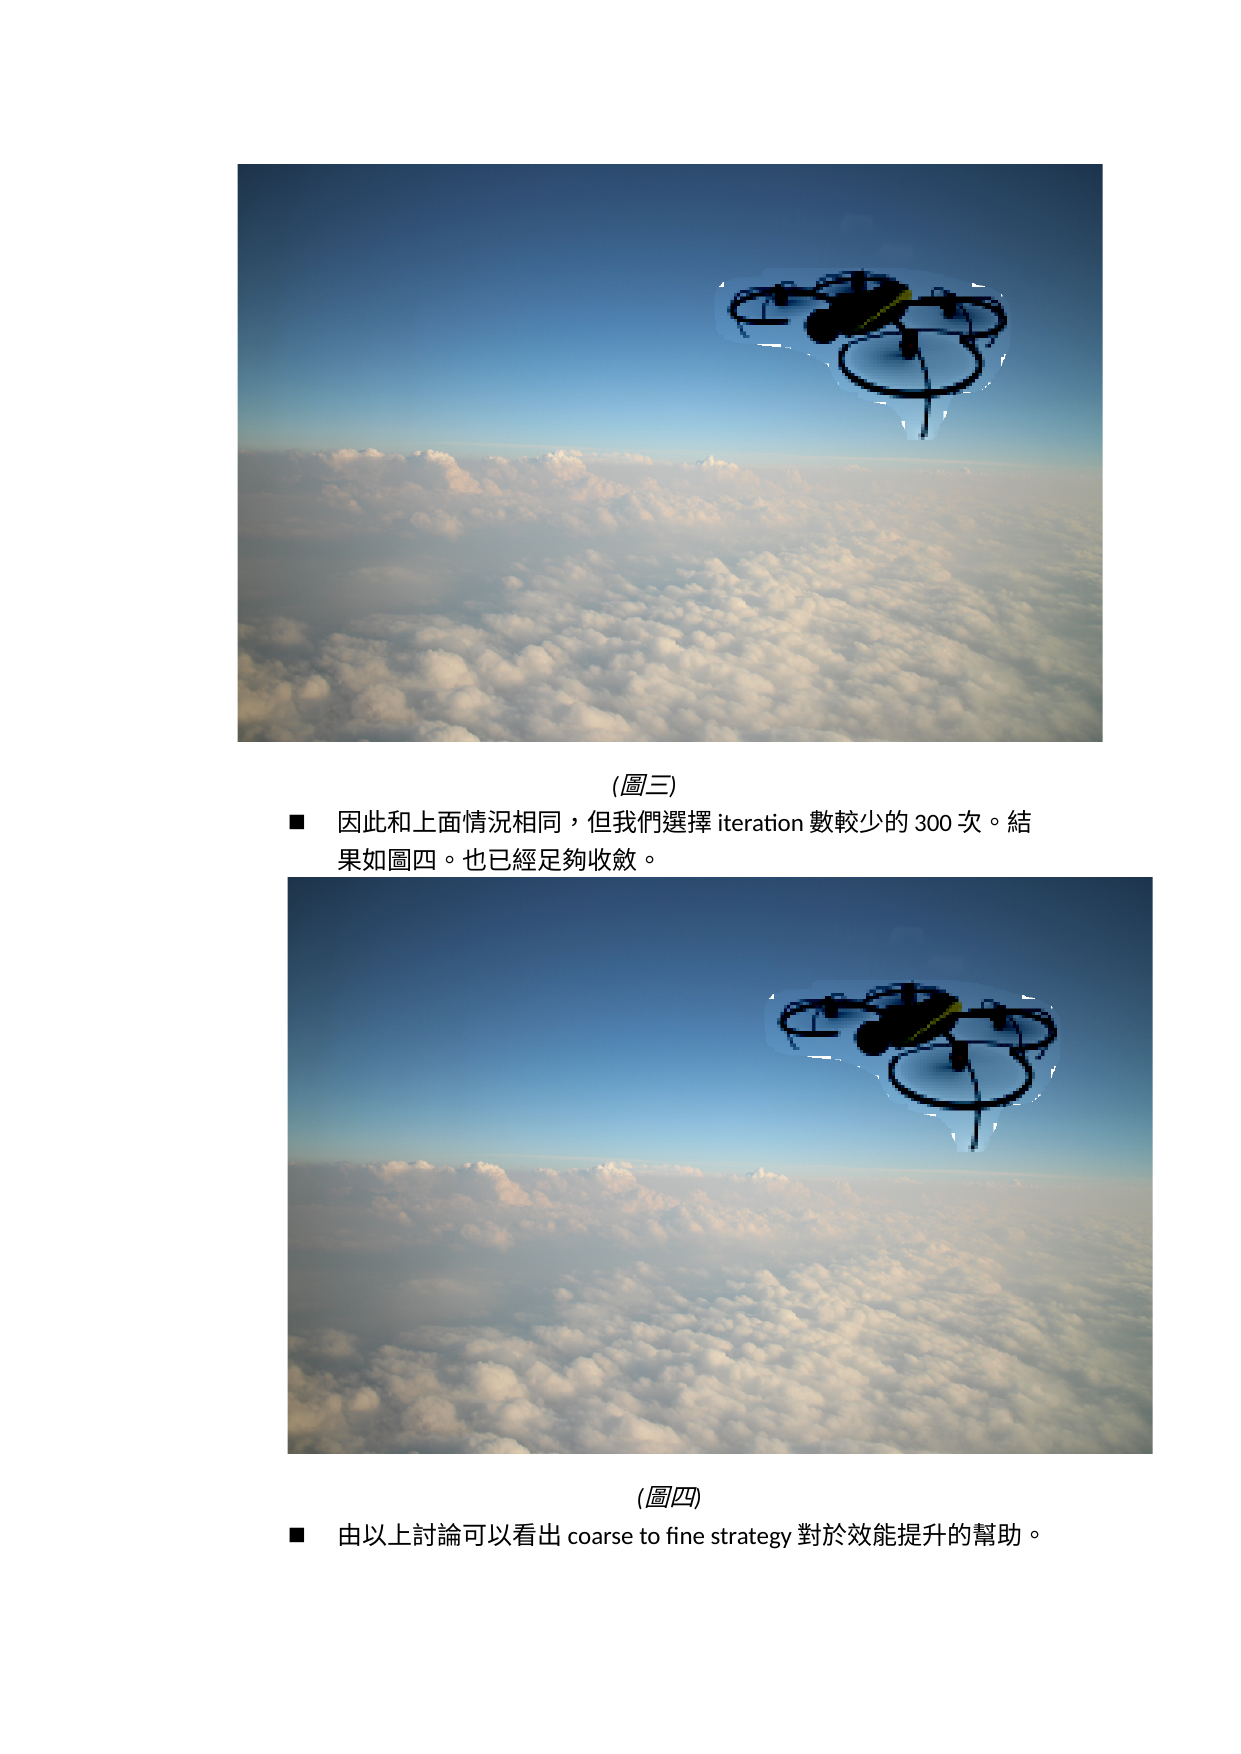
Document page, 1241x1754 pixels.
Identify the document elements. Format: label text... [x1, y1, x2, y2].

text (圖四) [287, 1477, 1053, 1514]
list 因此和上面情況相同，但我們選擇iteration數較少的300次。結果如圖四。也已經足夠收斂。 [287, 802, 1053, 877]
text (圖三) [187, 764, 1053, 802]
picture [287, 877, 1153, 1454]
list 由以上討論可以看出coarse to fine strategy 對於效能提升的幫助。 [287, 1514, 1053, 1552]
picture [237, 164, 1103, 742]
